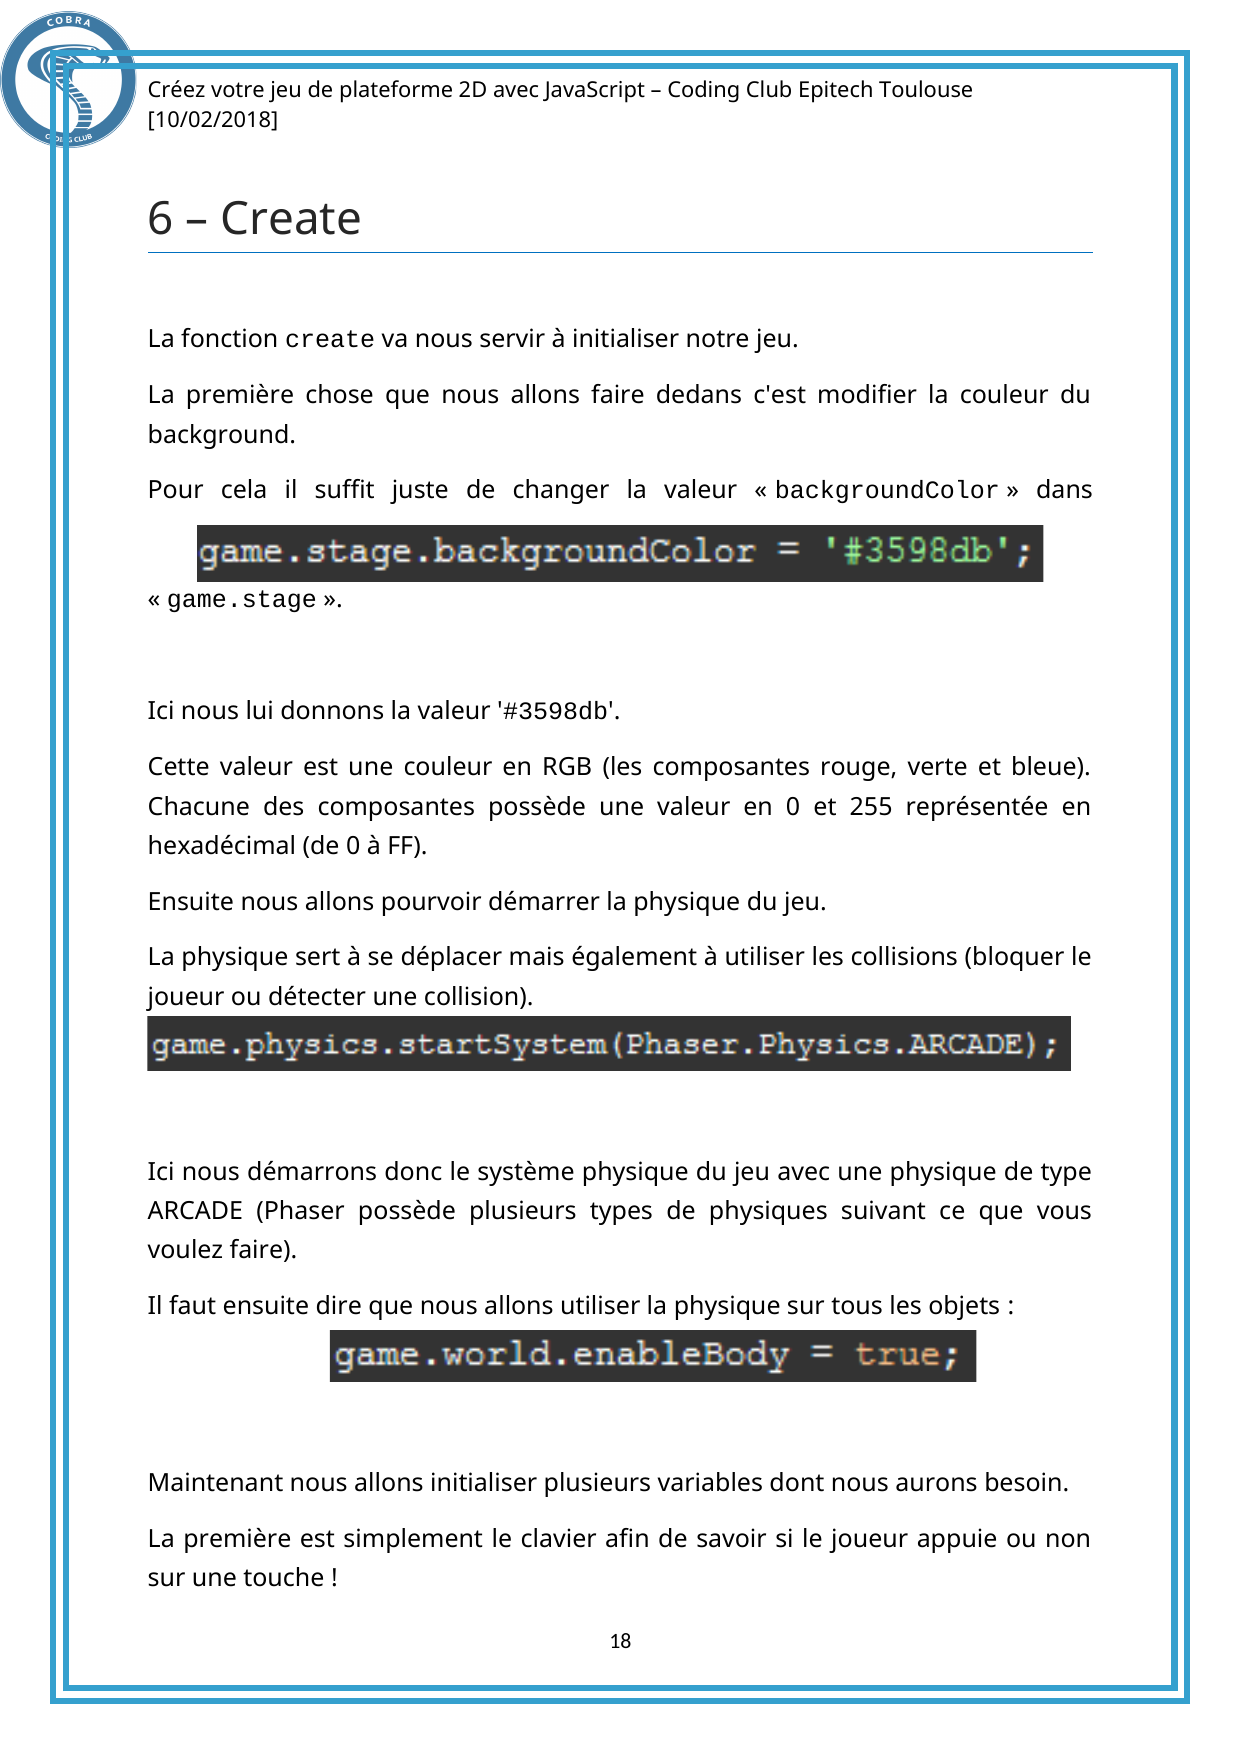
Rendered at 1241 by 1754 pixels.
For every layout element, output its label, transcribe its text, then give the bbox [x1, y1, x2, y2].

picture [147, 1016, 1071, 1071]
text La physique sert à se déplacer mais également à utiliser les collisions (bloquer le joueur ou détecter une collision). [147, 939, 1093, 1012]
text Il faut ensuite dire que nous allons utiliser la physique sur tous les objets : [147, 1288, 1093, 1322]
text Ici nous démarrons donc le système physique du jeu avec une physique de type ARCADE (Phaser possède plusieurs types de physiques suivant ce que vous voulez faire). [147, 1154, 1093, 1266]
picture [197, 525, 1044, 582]
text Ensuite nous allons pourvoir démarrer la physique du jeu. [147, 883, 1093, 917]
text La première chose que nous allons faire dedans c'est modifier la couleur du background. [147, 377, 1093, 450]
text Cette valeur est une couleur en RGB (les composantes rouge, verte et bleue). Chacune des composantes possède une valeur en 0 et 255 représentée en hexadécimal (de 0 à FF). [147, 749, 1093, 861]
text La première est simplement le clavier afin de savoir si le joueur appuie ou non sur une touche ! [147, 1520, 1093, 1593]
text Maintenant nous allons initialiser plusieurs variables dont nous aurons besoin. [147, 1464, 1093, 1498]
text La fonction create va nous servir à initialiser notre jeu. [147, 321, 1093, 355]
text Ici nous lui donnons la valeur '#3598db'. [147, 693, 1093, 727]
subtitle 6 – Create [147, 185, 1093, 253]
picture [329, 1330, 977, 1382]
